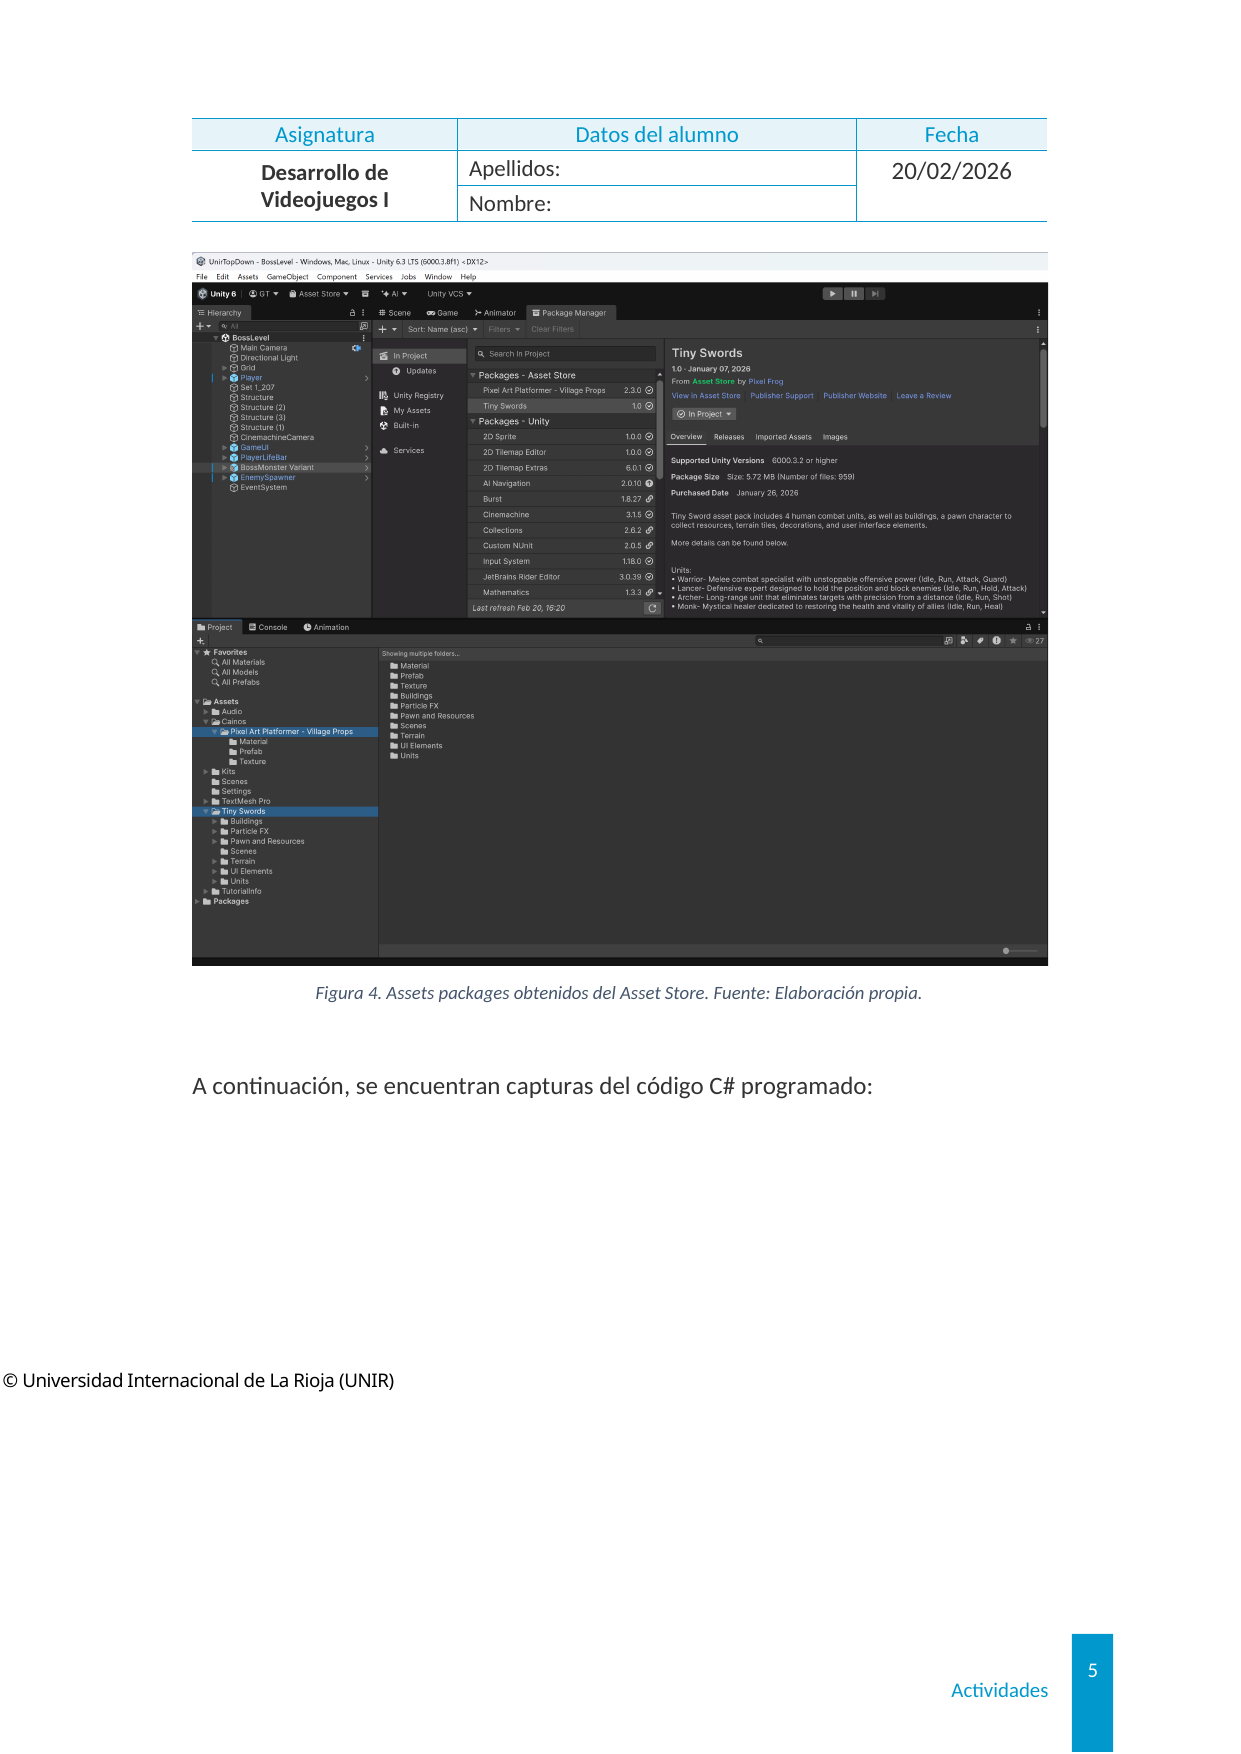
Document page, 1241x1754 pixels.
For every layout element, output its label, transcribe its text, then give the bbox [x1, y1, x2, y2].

text A continuación, se encuentran capturas del código C# programado: [192, 1070, 1048, 1101]
picture [192, 252, 1049, 966]
